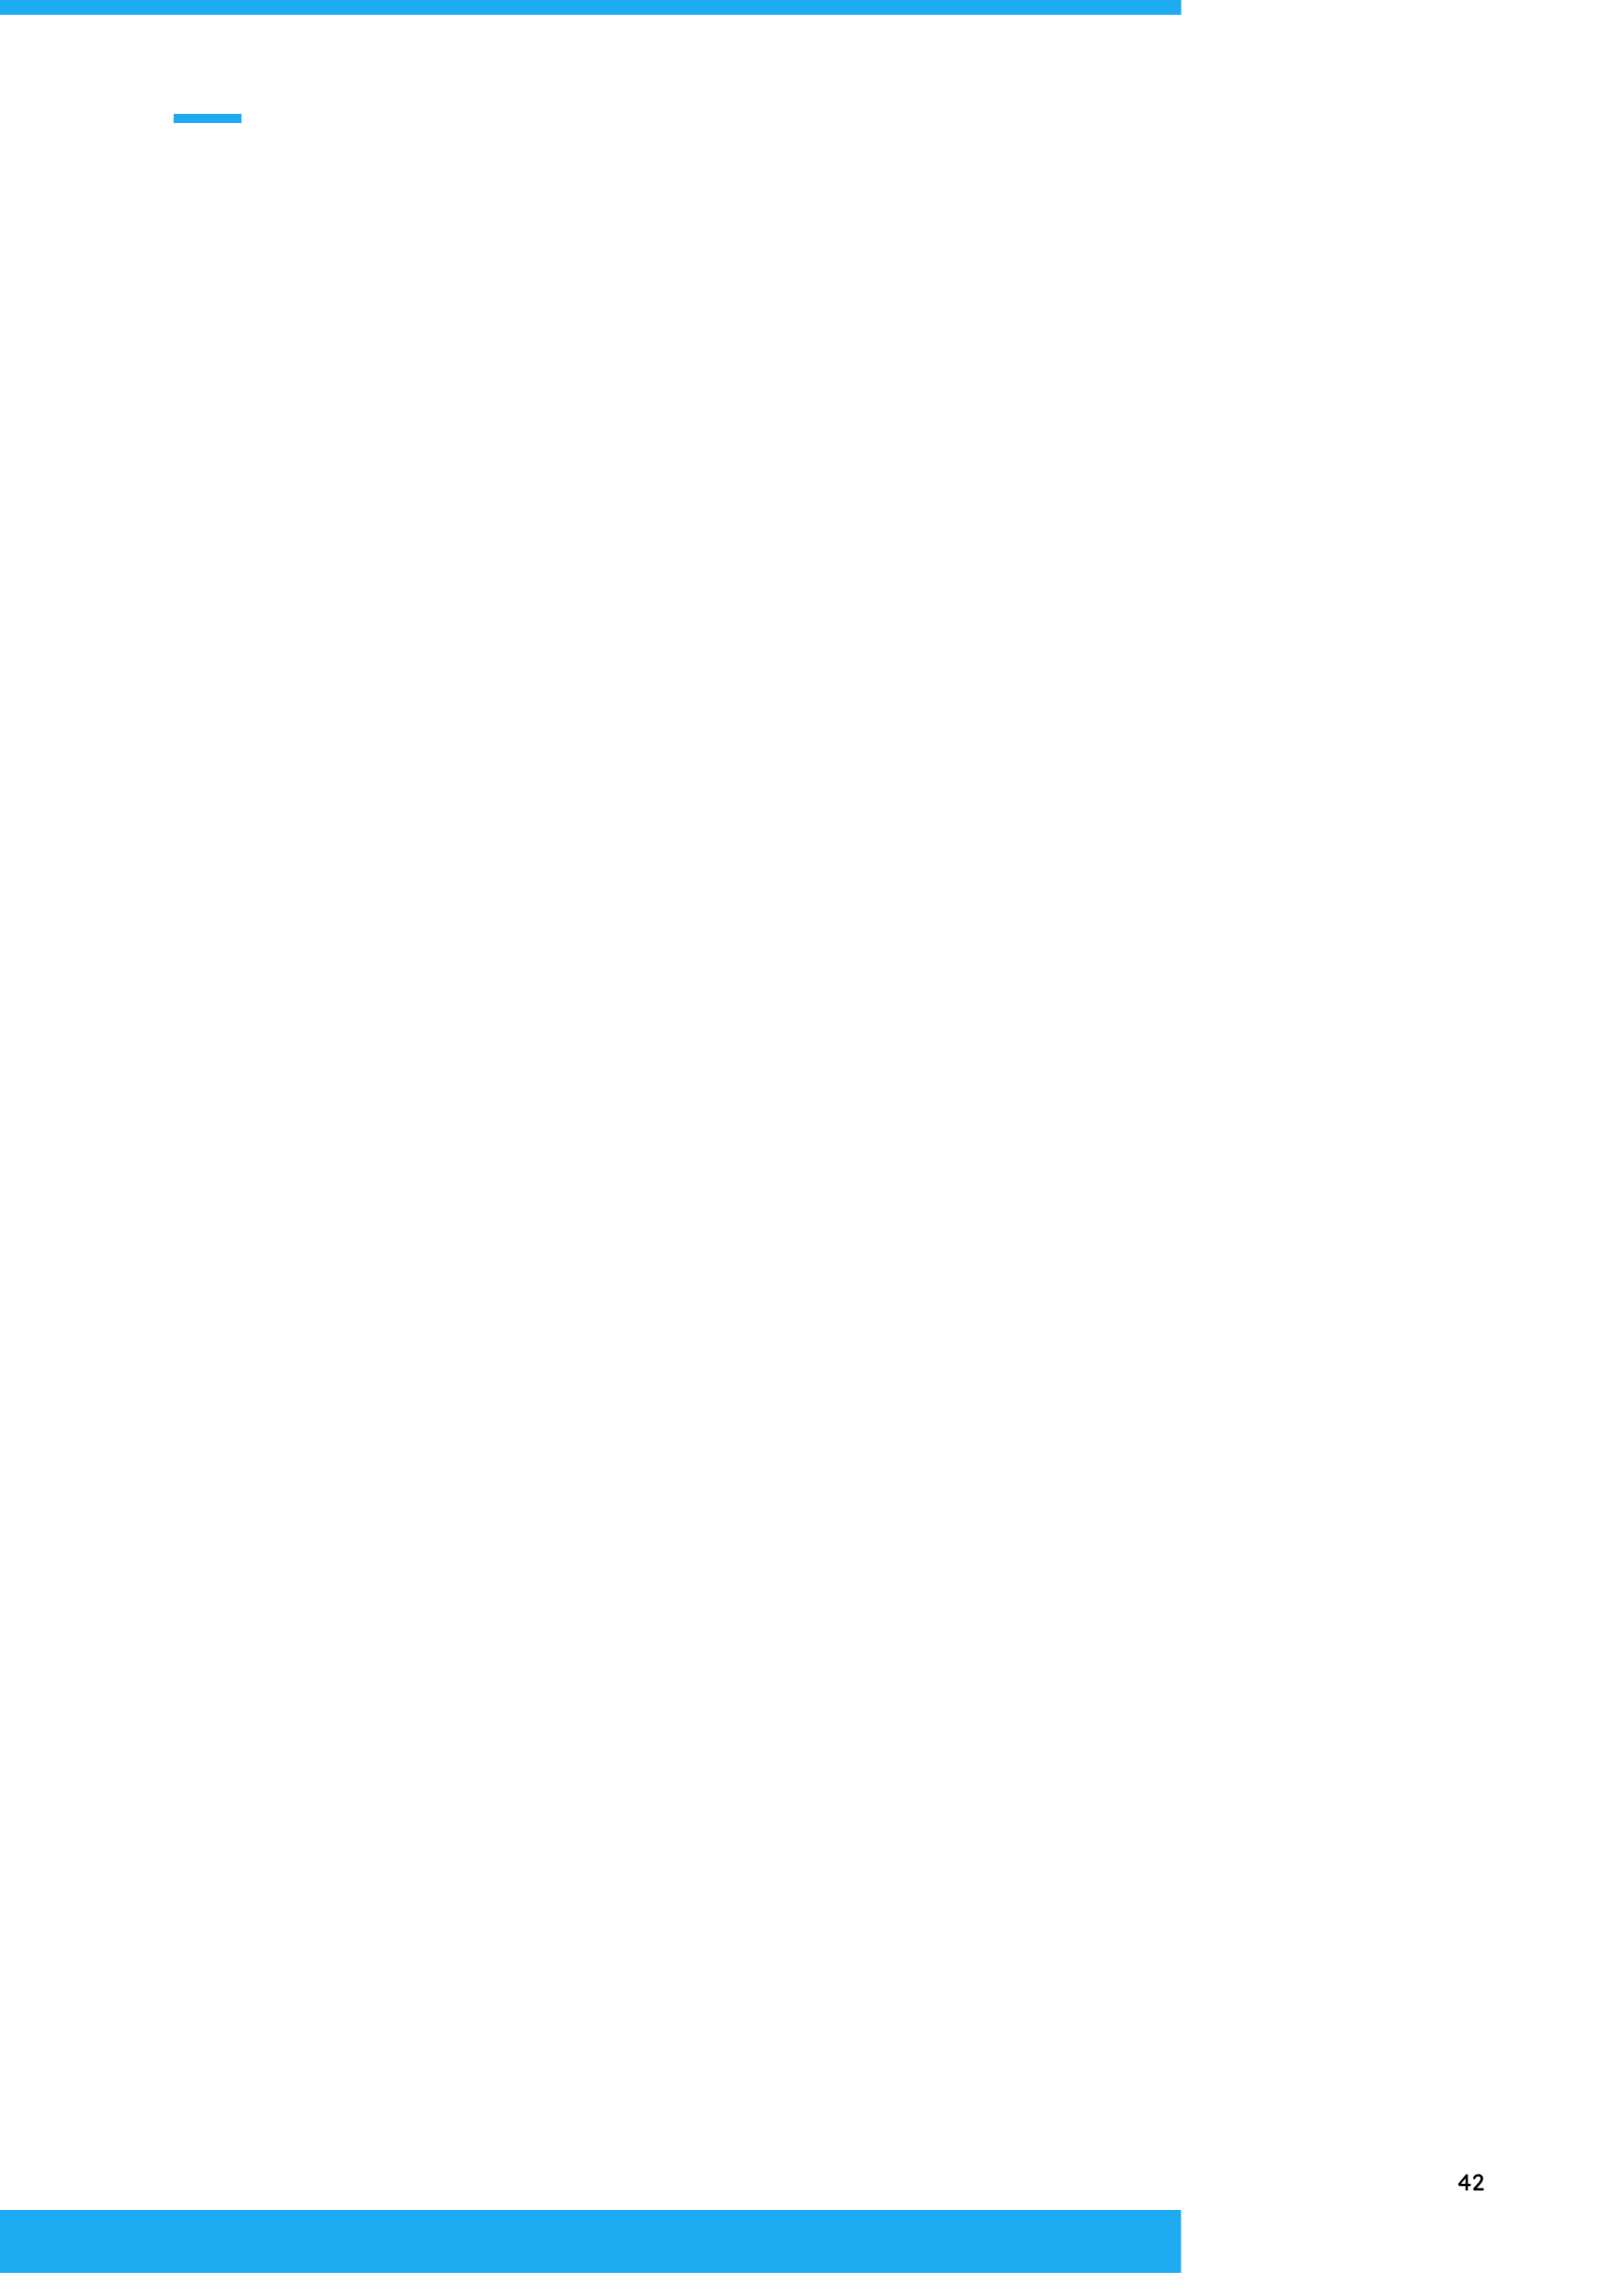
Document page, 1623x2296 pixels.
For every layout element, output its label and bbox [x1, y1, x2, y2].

picture [0, 2210, 1182, 2273]
picture [0, 0, 1182, 15]
picture [173, 114, 242, 123]
